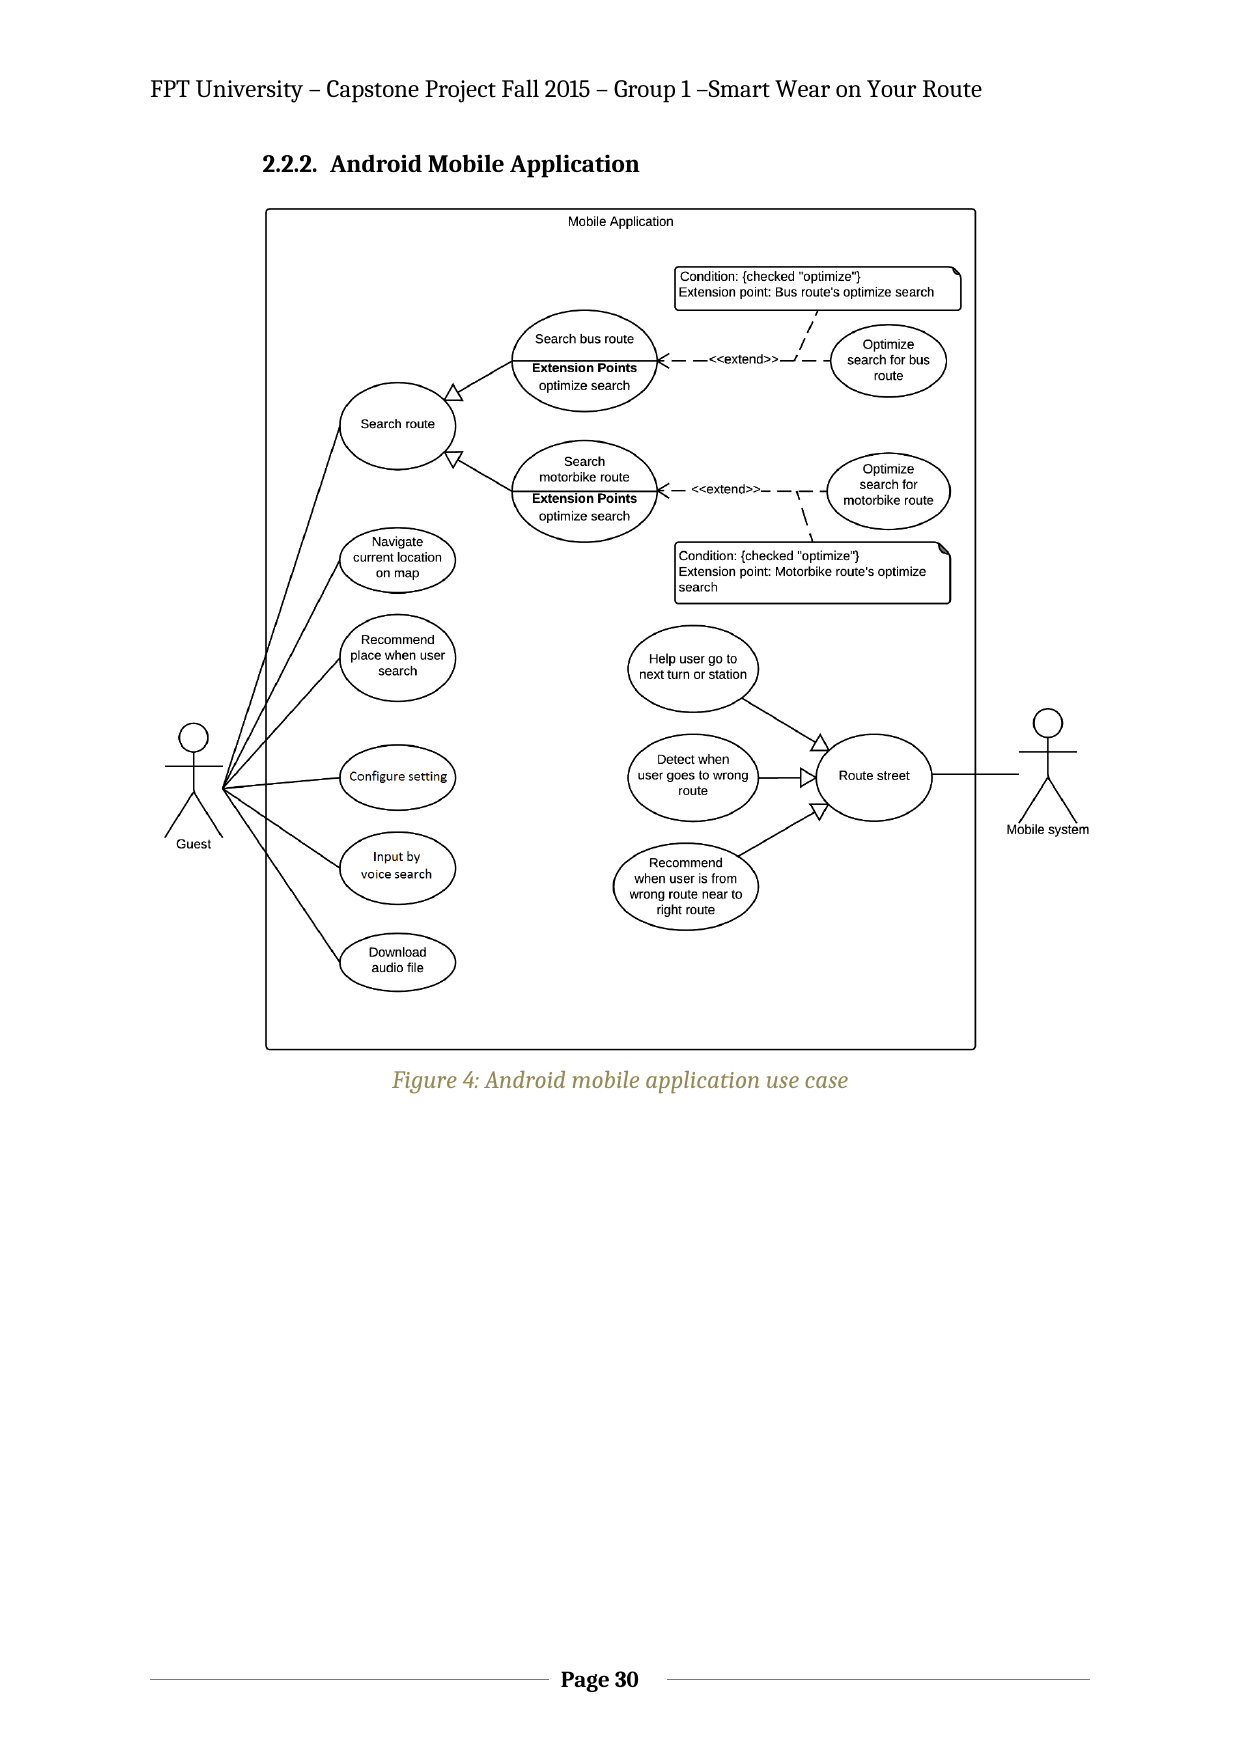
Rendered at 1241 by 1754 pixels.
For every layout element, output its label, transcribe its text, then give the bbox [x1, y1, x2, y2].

subtitle Android Mobile Application [262, 150, 1090, 179]
picture [150, 181, 1091, 1062]
text Figure 4: Android mobile application use case [150, 1066, 1090, 1095]
